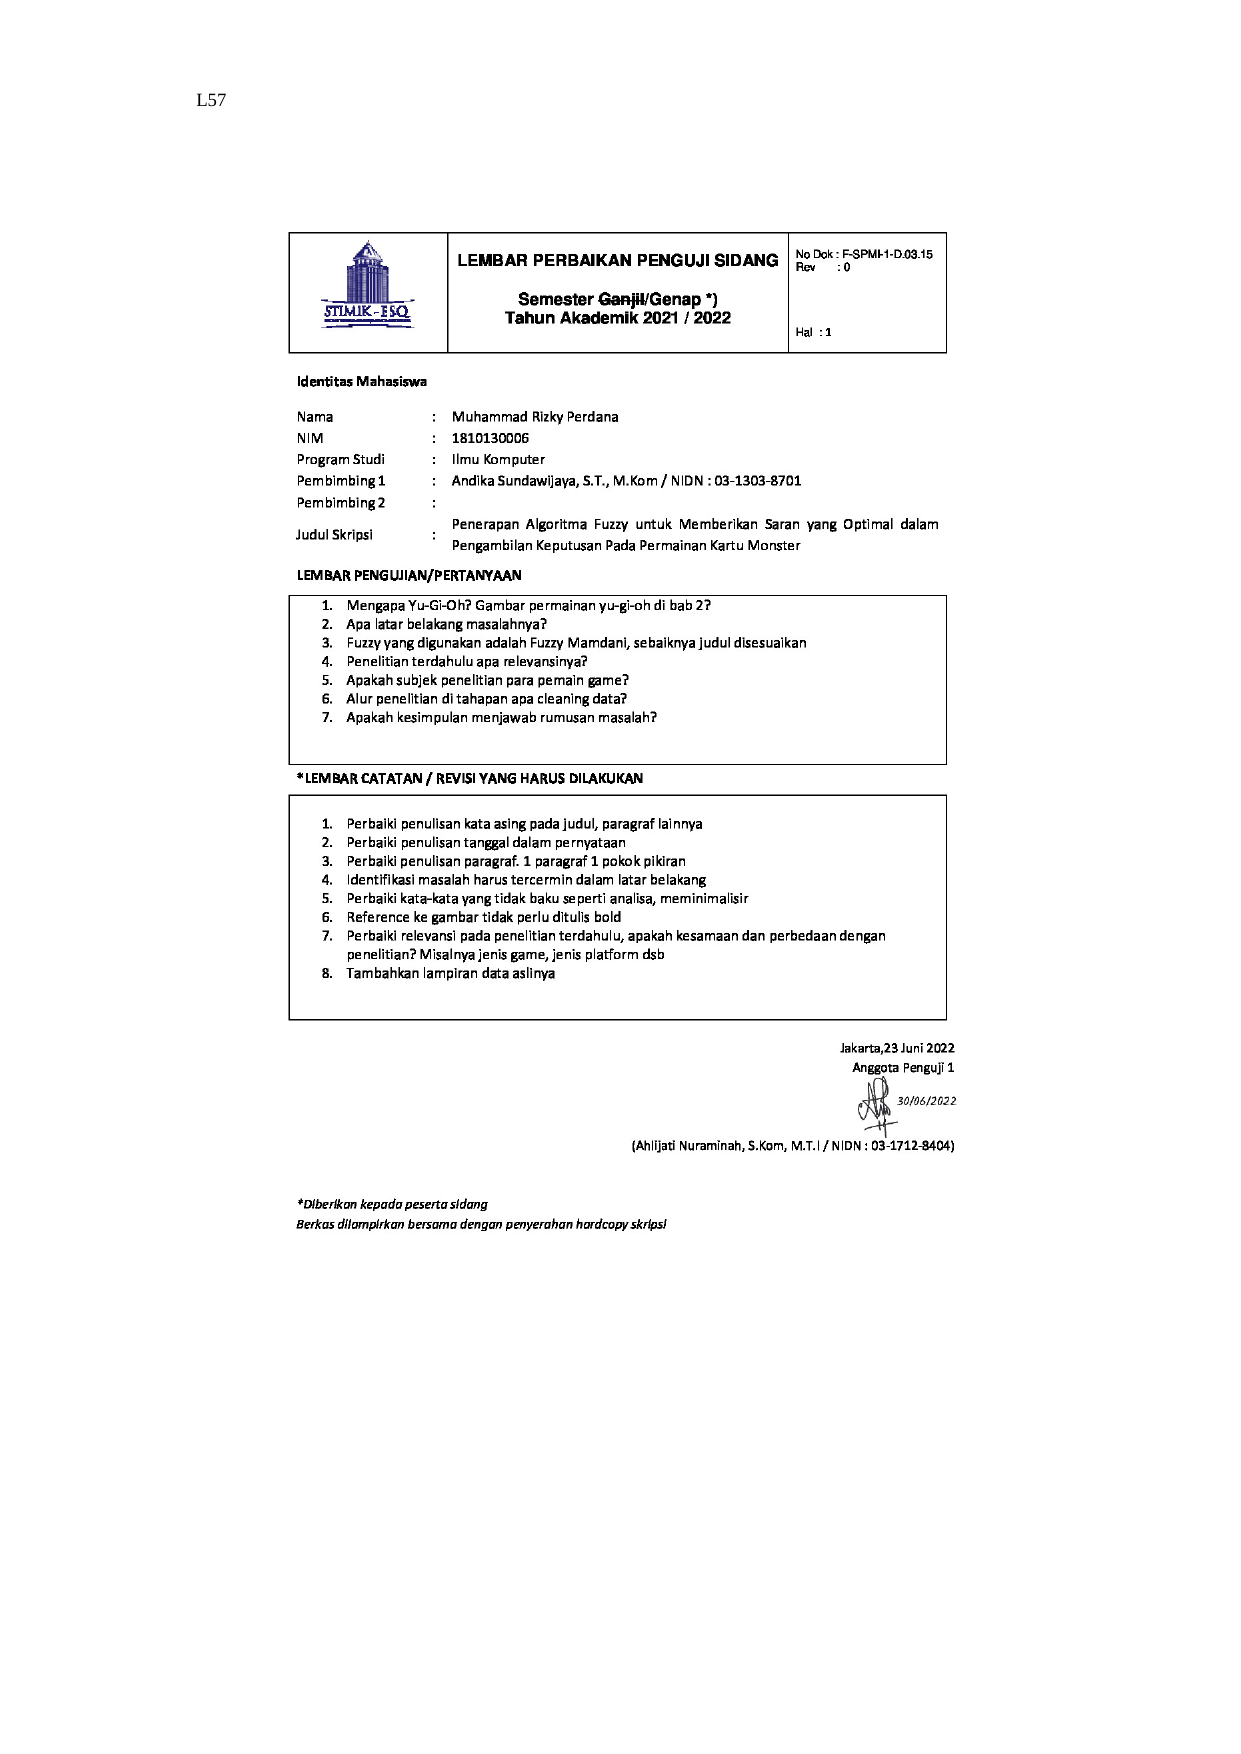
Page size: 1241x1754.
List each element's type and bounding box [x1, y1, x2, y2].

picture [196, 177, 1023, 1347]
